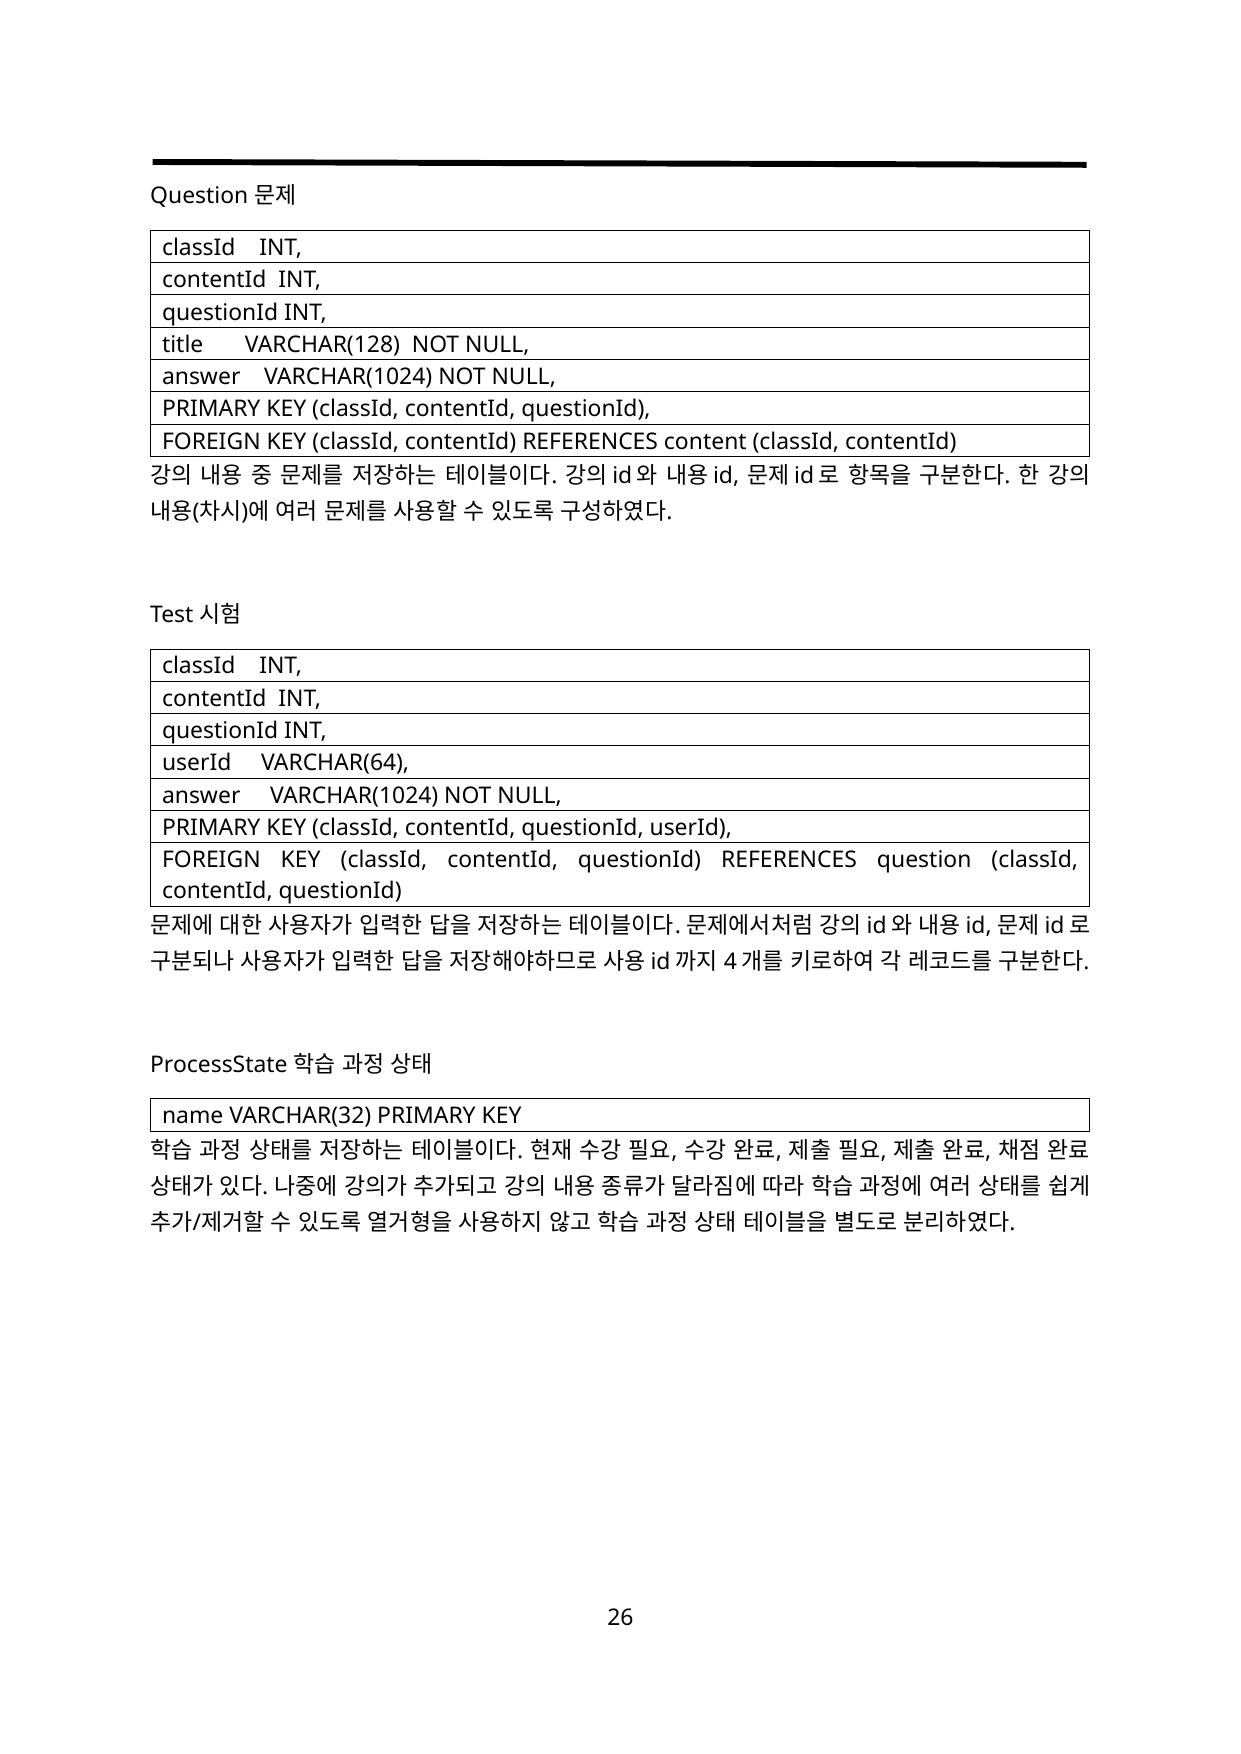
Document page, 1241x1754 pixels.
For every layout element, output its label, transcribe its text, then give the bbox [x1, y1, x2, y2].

text Test 시험 [150, 596, 1090, 629]
table_cell contentId INT, [151, 263, 1089, 294]
table_cell FOREIGN KEY (classId, contentId) REFERENCES content (classId, contentId) [151, 425, 1089, 456]
table_header name VARCHAR(32) PRIMARY KEY [151, 1099, 1089, 1131]
table_header classId INT, [151, 650, 1089, 681]
table_cell PRIMARY KEY (classId, contentId, questionId, userId), [151, 811, 1089, 842]
table_header classId INT, [151, 231, 1089, 262]
table_cell contentId INT, [151, 682, 1089, 713]
text ProcessState 학습 과정 상태 [150, 1046, 1090, 1079]
table_cell PRIMARY KEY (classId, contentId, questionId), [151, 392, 1089, 423]
text 문제에 대한 사용자가 입력한 답을 저장하는 테이블이다. 문제에서처럼 강의id와 내용id, 문제id로 구분되나 사용자가 입력한 답을 저장해야하므로 사용id까지 4개를 키로하여 각 레코드를 구분한다. [150, 907, 1090, 976]
table_cell userId VARCHAR(64), [151, 746, 1089, 778]
table_cell questionId INT, [151, 714, 1089, 745]
table_cell title VARCHAR(128) NOT NULL, [151, 328, 1089, 359]
table_cell FOREIGN KEY (classId, contentId, questionId) REFERENCES question (classId, contentId, questionId) [151, 843, 1089, 906]
text Question 문제 [150, 177, 1090, 211]
text 강의 내용 중 문제를 저장하는 테이블이다. 강의id와 내용id, 문제id로 항목을 구분한다. 한 강의 내용(차시)에 여러 문제를 사용할 수 있도록 구성하였다. [150, 457, 1090, 526]
text 학습 과정 상태를 저장하는 테이블이다. 현재 수강 필요, 수강 완료, 제출 필요, 제출 완료, 채점 완료 상태가 있다. 나중에 강의가 추가되고 강의 내용 종류가 달라짐에 따라 학습 과정에 여러 상태를 쉽게 추가/제거할 수 있도록 열거형을 사용하지 않고 학습 과정 상태 테이블을 별도로 분리하였다. [150, 1132, 1090, 1237]
table_cell answer VARCHAR(1024) NOT NULL, [151, 779, 1089, 810]
table_cell answer VARCHAR(1024) NOT NULL, [151, 360, 1089, 391]
table_cell questionId INT, [151, 295, 1089, 327]
